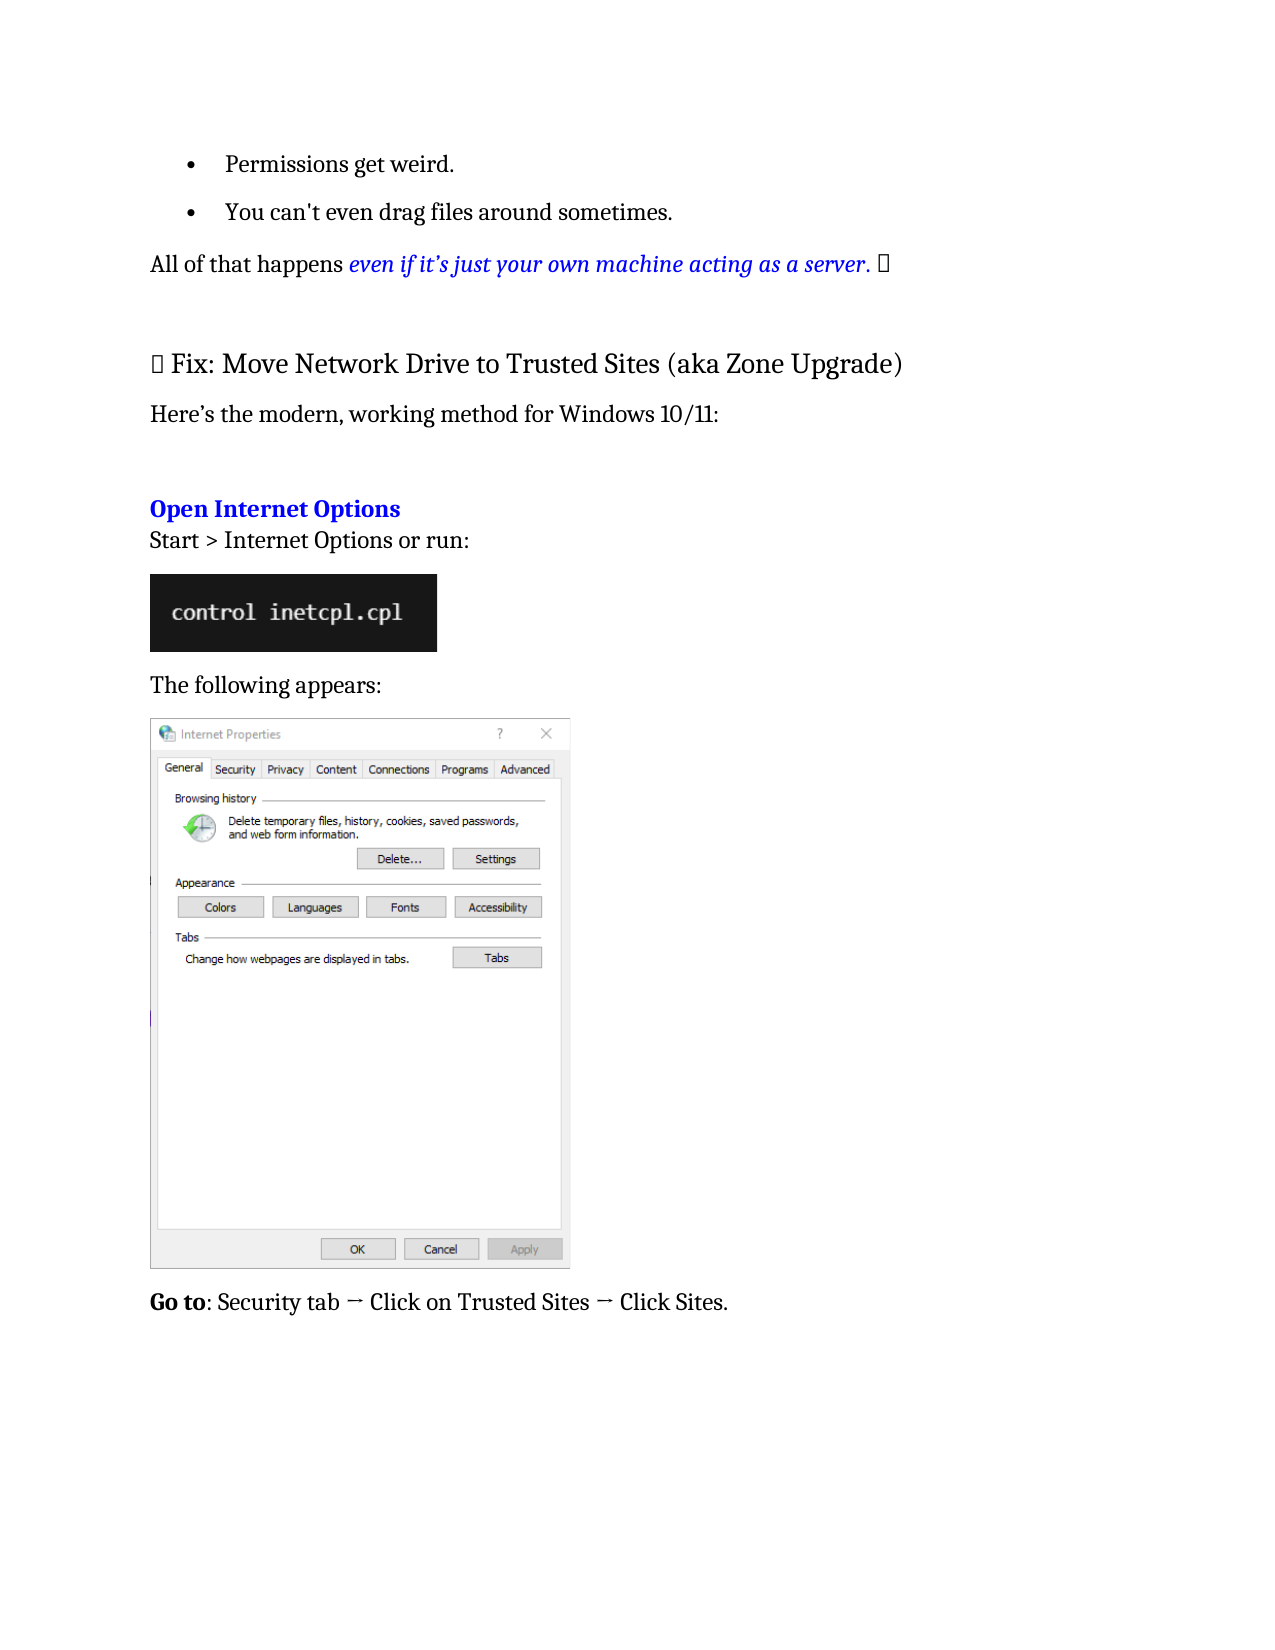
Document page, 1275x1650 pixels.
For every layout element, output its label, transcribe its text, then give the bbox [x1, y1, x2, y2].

picture [150, 574, 438, 652]
text All of that happens even if it’s just your own machine acting as a server. 🙄 [150, 245, 1125, 279]
text Here’s the modern, working method for Windows 10/11: [150, 400, 1125, 429]
list Permissions get weird. [187, 150, 1125, 179]
text ✅ Fix: Move Network Drive to Trusted Sites (aka Zone Upgrade) [150, 347, 1125, 381]
list You can't even drag files around sometimes. [187, 198, 1125, 226]
picture [150, 718, 571, 1269]
text Open Internet Options Start > Internet Options or run: [150, 495, 1125, 555]
text Go to: Security tab → Click on Trusted Sites → Click Sites. [150, 1287, 1125, 1316]
text The following appears: [150, 671, 1125, 700]
